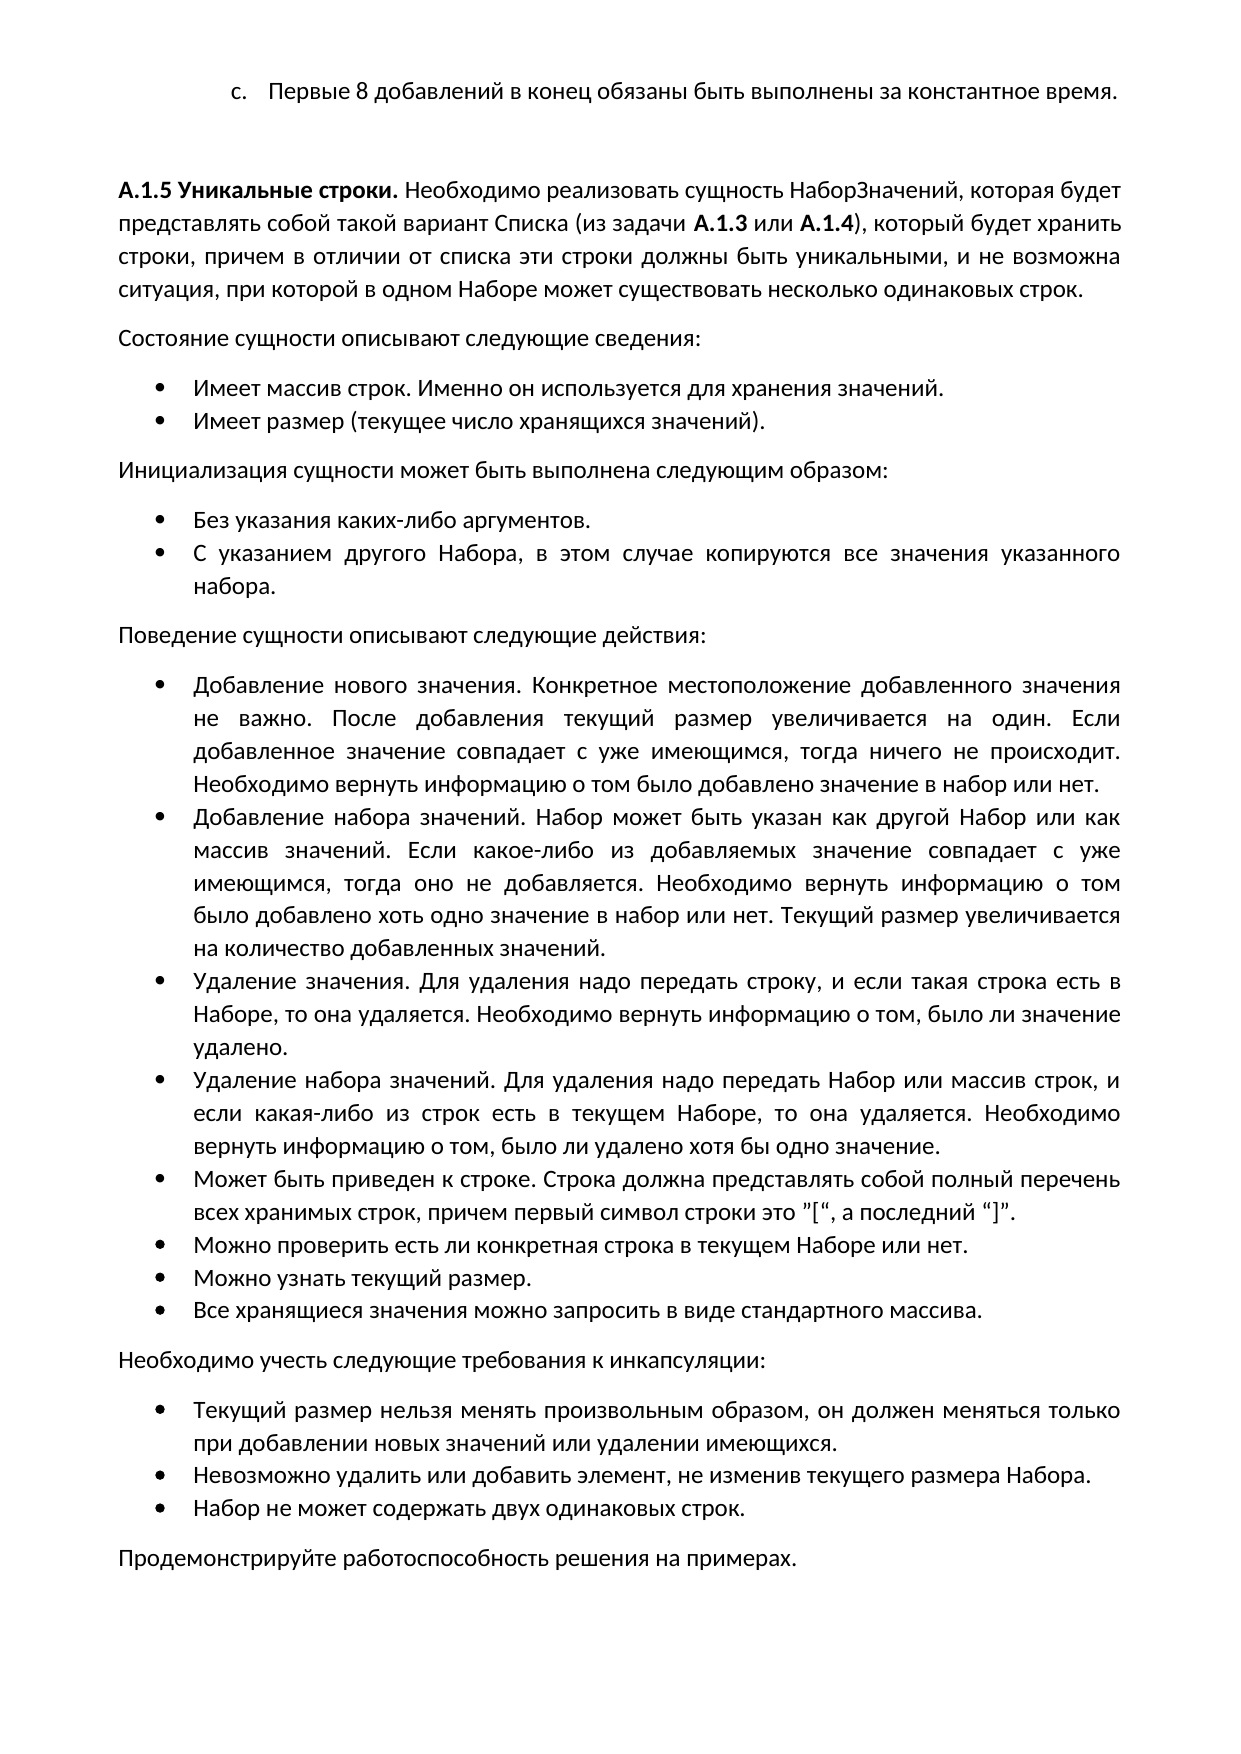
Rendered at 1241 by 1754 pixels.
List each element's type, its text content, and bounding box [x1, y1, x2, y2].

text Инициализация сущности может быть выполнена следующим образом: [118, 454, 1122, 485]
list Можно узнать текущий размер. [156, 1262, 1122, 1292]
list Невозможно удалить или добавить элемент, не изменив текущего размера Набора. [156, 1459, 1122, 1490]
list Текущий размер нельзя менять произвольным образом, он должен меняться только при добавлении новых значений или удалении имеющихся. [156, 1394, 1122, 1457]
text А.1.5 Уникальные строки. Необходимо реализовать сущность НаборЗначений, которая будет представлять собой такой вариант Списка (из задачи А.1.3 или А.1.4), который будет хранить строки, причем в отличии от списка эти строки должны быть уникальными, и не возможна ситуация, при которой в одном Наборе может существовать несколько одинаковых строк. [118, 174, 1122, 303]
list С указанием другого Набора, в этом случае копируются все значения указанного набора. [156, 537, 1122, 601]
list Может быть приведен к строке. Строка должна представлять собой полный перечень всех хранимых строк, причем первый символ строки это ”[“, а последний “]”. [156, 1163, 1122, 1226]
list Все хранящиеся значения можно запросить в виде стандартного массива. [156, 1294, 1122, 1325]
list Набор не может содержать двух одинаковых строк. [156, 1492, 1122, 1523]
list Можно проверить есть ли конкретная строка в текущем Наборе или нет. [156, 1229, 1122, 1259]
list Удаление набора значений. Для удаления надо передать Набор или массив строк, и если какая-либо из строк есть в текущем Наборе, то она удаляется. Необходимо вернуть информацию о том, было ли удалено хотя бы одно значение. [156, 1064, 1122, 1161]
text Продемонстрируйте работоспособность решения на примерах. [118, 1542, 1122, 1573]
list Первые 8 добавлений в конец обязаны быть выполнены за константное время. [231, 75, 1122, 106]
list Без указания каких-либо аргументов. [156, 504, 1122, 535]
list Имеет массив строк. Именно он используется для хранения значений. [156, 372, 1122, 403]
list Добавление нового значения. Конкретное местоположение добавленного значения не важно. После добавления текущий размер увеличивается на один. Если добавленное значение совпадает с уже имеющимся, тогда ничего не происходит. Необходимо вернуть информацию о том было добавлено значение в набор или нет. [156, 669, 1122, 798]
text Поведение сущности описывают следующие действия: [118, 619, 1122, 650]
list Удаление значения. Для удаления надо передать строку, и если такая строка есть в Наборе, то она удаляется. Необходимо вернуть информацию о том, было ли значение удалено. [156, 965, 1122, 1062]
text Состояние сущности описывают следующие сведения: [118, 322, 1122, 353]
list Имеет размер (текущее число хранящихся значений). [156, 405, 1122, 436]
text Необходимо учесть следующие требования к инкапсуляции: [118, 1344, 1122, 1375]
list Добавление набора значений. Набор может быть указан как другой Набор или как массив значений. Если какое-либо из добавляемых значение совпадает с уже имеющимся, тогда оно не добавляется. Необходимо вернуть информацию о том было добавлено хоть одно значение в набор или нет. Текущий размер увеличивается на количество добавленных значений. [156, 801, 1122, 963]
